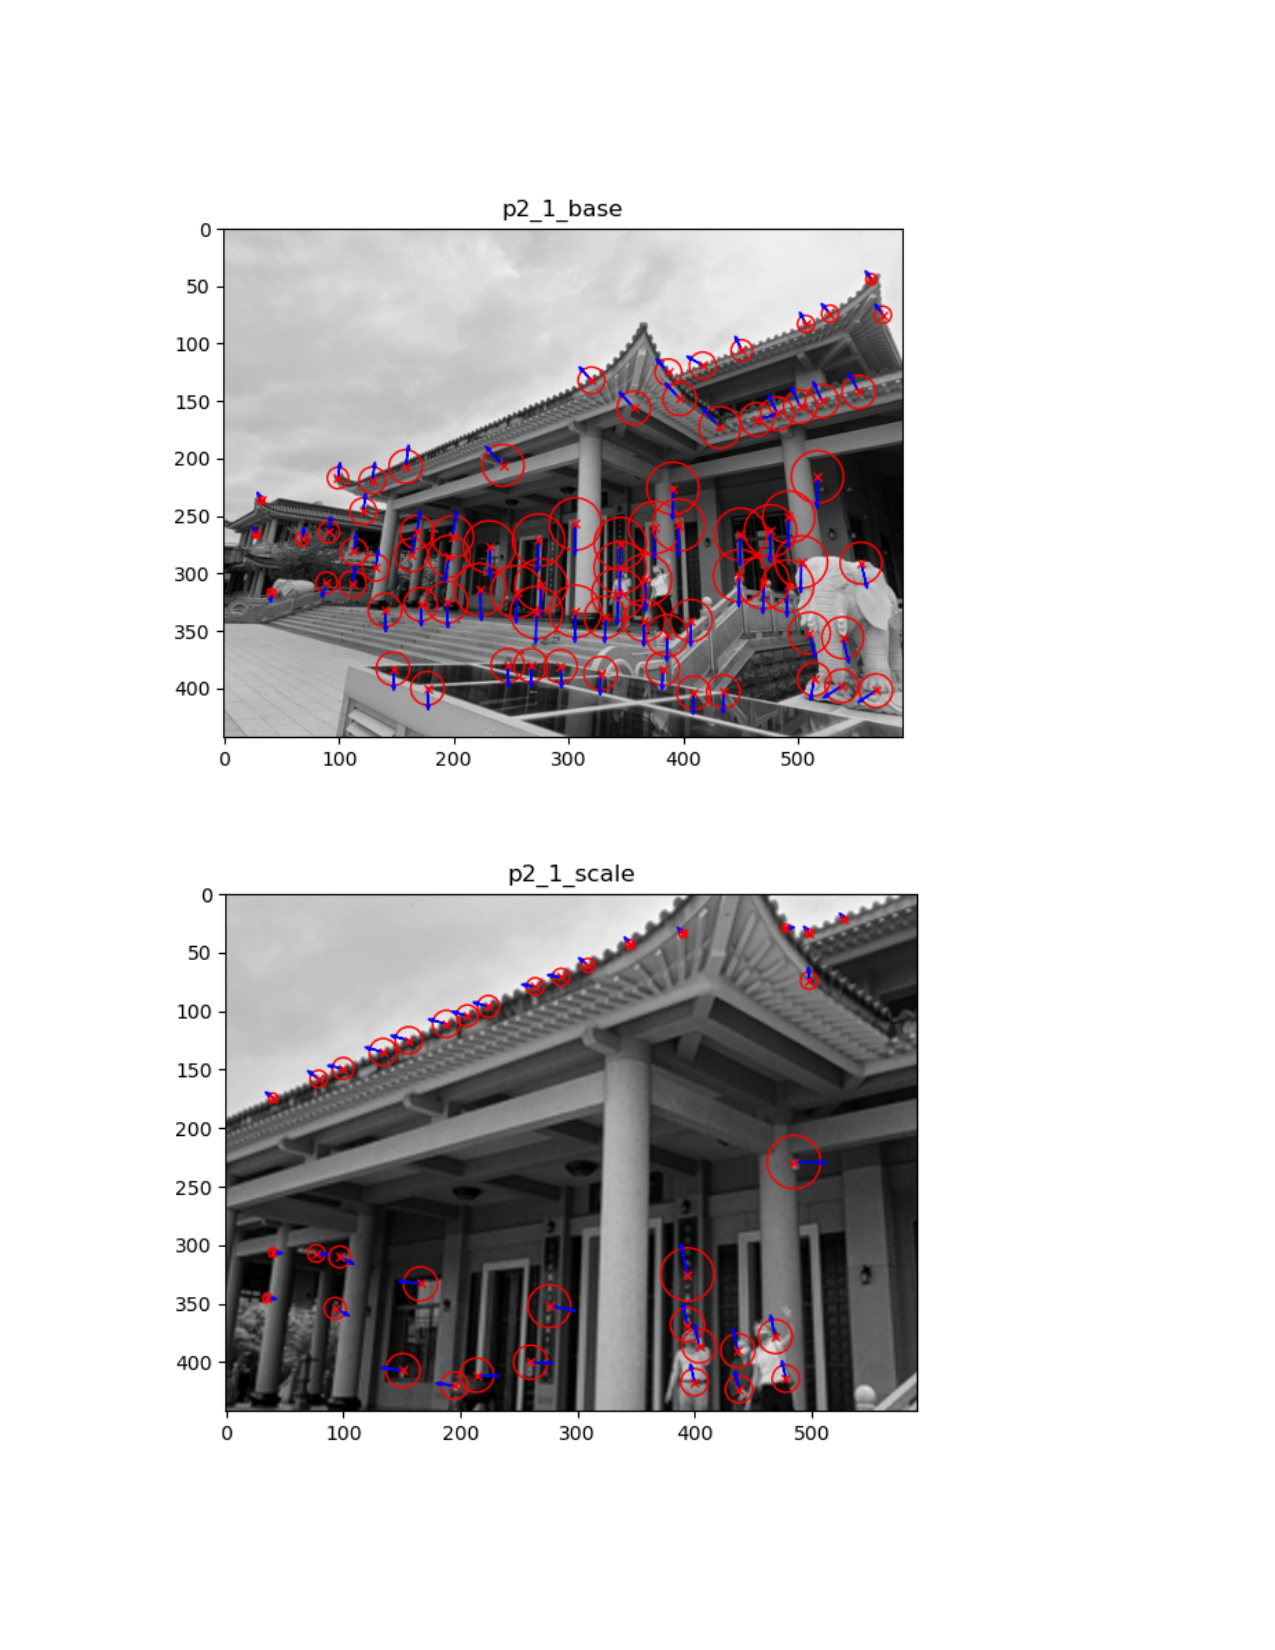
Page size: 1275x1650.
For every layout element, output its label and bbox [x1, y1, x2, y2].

picture [112, 150, 992, 810]
picture [112, 813, 1008, 1485]
